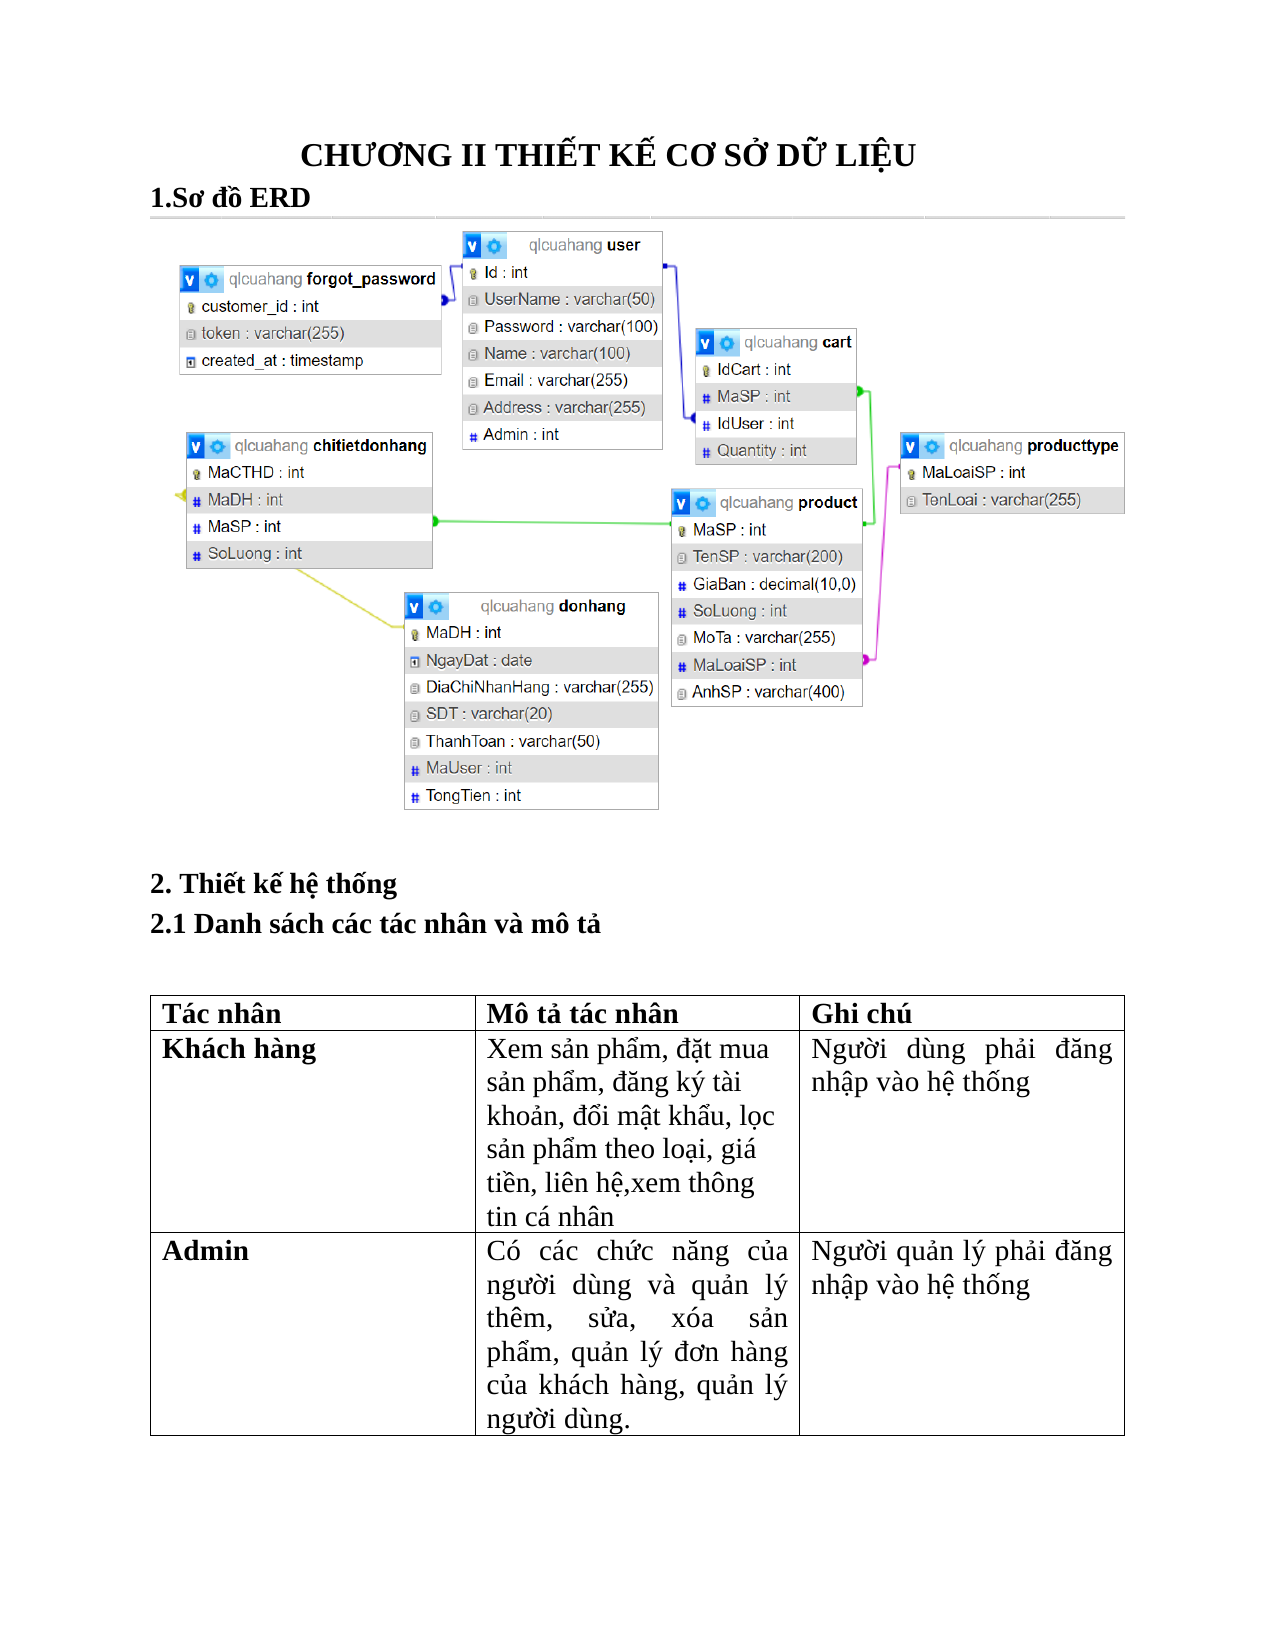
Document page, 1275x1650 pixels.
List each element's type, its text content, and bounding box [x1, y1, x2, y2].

picture [150, 216, 1125, 812]
table_cell Người dùng phải đăng nhập vào hệ thống [800, 1031, 1124, 1232]
table_header Mô tả tác nhân [476, 996, 799, 1030]
table_cell Có các chức năng của người dùng và quản lý thêm, sửa, xóa sản phẩm, quản lý đơn hàng của khách hàng, quản lý người dùng. [476, 1233, 799, 1434]
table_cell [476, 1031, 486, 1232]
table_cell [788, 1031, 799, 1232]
subtitle 2.1 Danh sách các tác nhân và mô tả [150, 906, 1125, 940]
table_cell Khách hàng [151, 1031, 475, 1232]
subtitle 1.Sơ đồ ERD [150, 181, 1125, 214]
table_header Tác nhân [151, 996, 475, 1030]
subtitle 2. Thiết kế hệ thống [150, 866, 1125, 900]
subtitle CHƯƠNG II THIẾT KẾ CƠ SỞ DỮ LIỆU [150, 135, 1125, 173]
table_header Ghi chú [800, 996, 1124, 1030]
table_cell Người quản lý phải đăng nhập vào hệ thống [800, 1233, 1124, 1434]
table_cell Admin [151, 1233, 475, 1434]
